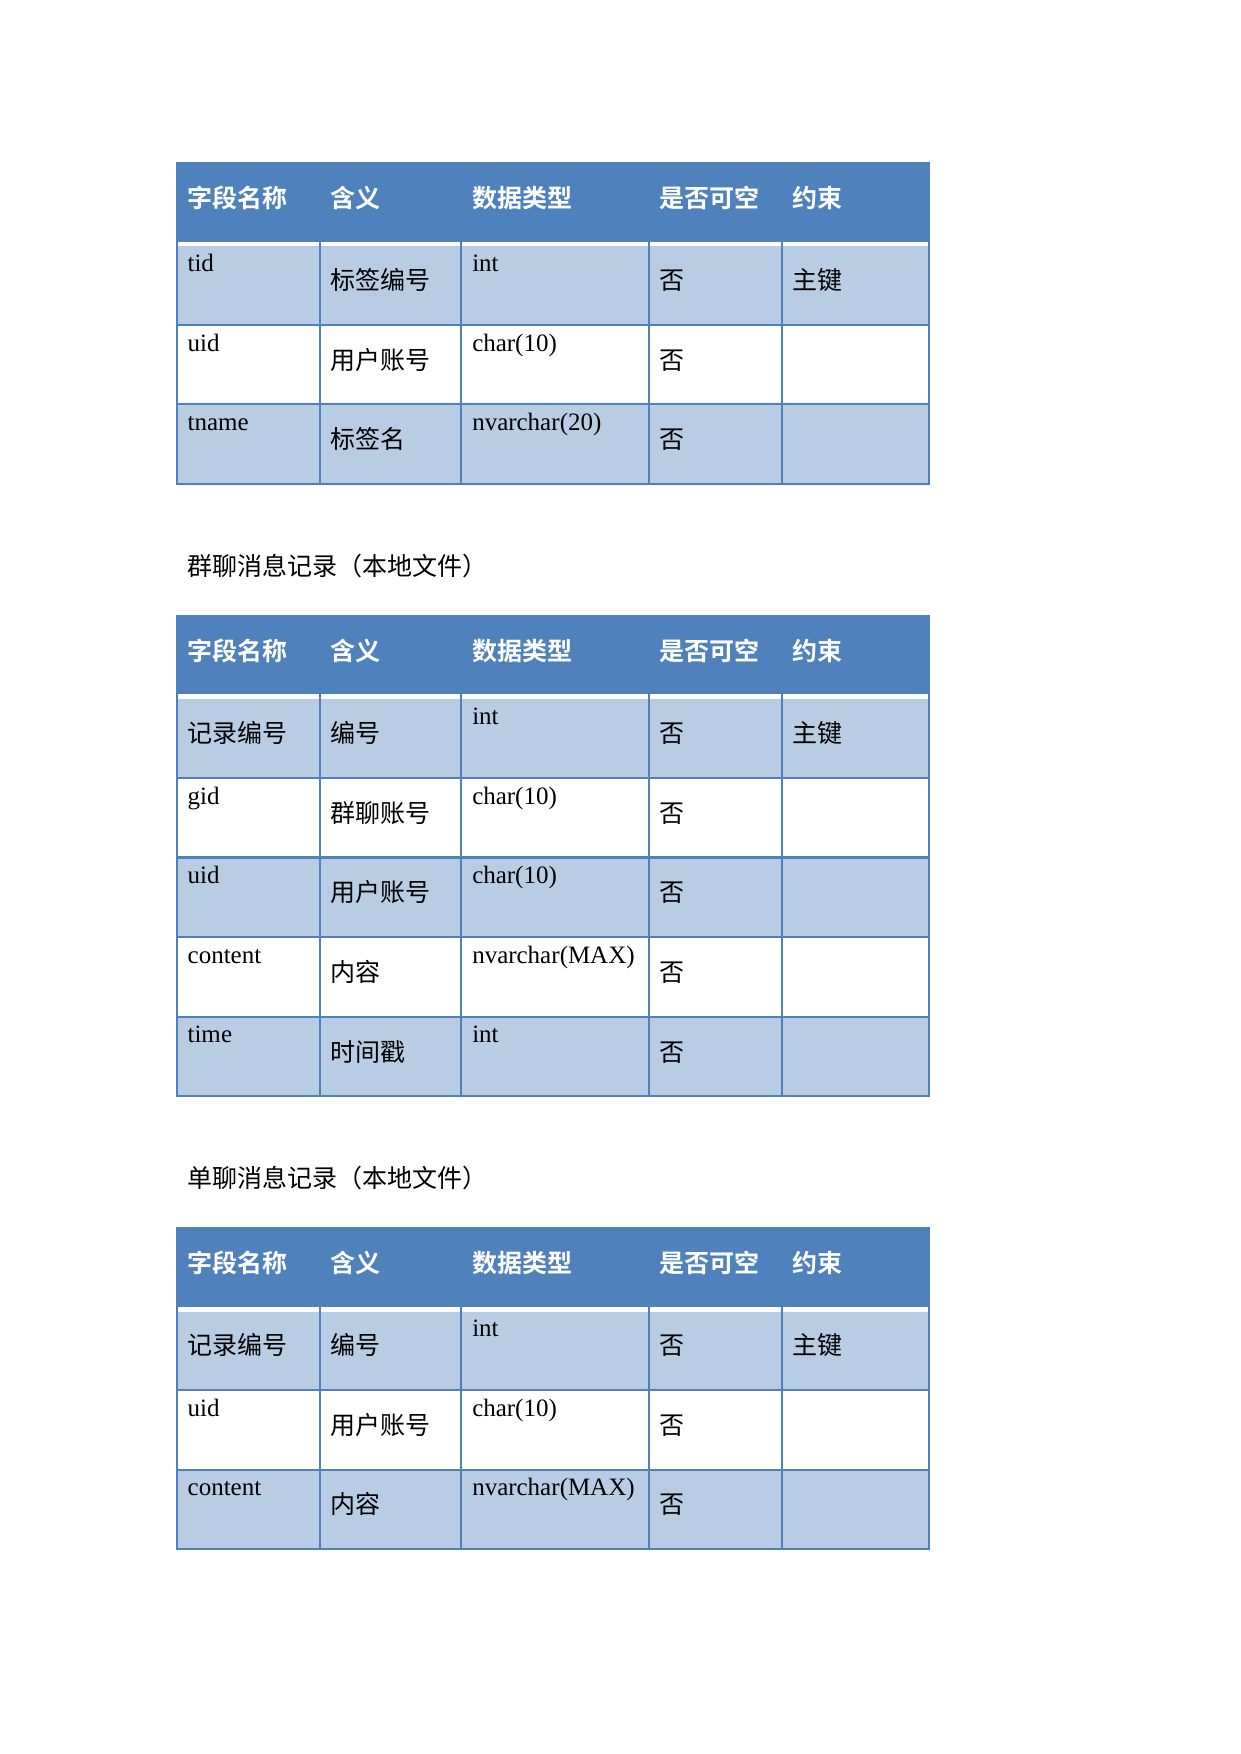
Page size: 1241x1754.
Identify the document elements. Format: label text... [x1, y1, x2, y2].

table_cell 否 [650, 1471, 781, 1548]
table_header 约束 [783, 1229, 928, 1307]
table_cell 主键 [783, 1312, 928, 1389]
table_header 含义 [321, 1229, 460, 1307]
table_cell [783, 1018, 928, 1095]
table_cell char(10) [462, 779, 648, 856]
table_cell int [462, 699, 648, 777]
table_cell tname [178, 405, 319, 483]
table_cell [783, 1391, 928, 1468]
table_header 是否可空 [650, 617, 781, 694]
table_header 数据类型 [462, 1229, 648, 1307]
table_cell [783, 326, 928, 403]
table_cell 否 [650, 938, 781, 1016]
table_cell 主键 [783, 246, 928, 324]
table_cell nvarchar(MAX) [462, 938, 648, 1016]
table_cell uid [178, 859, 319, 936]
table_cell char(10) [462, 326, 648, 403]
table_header 约束 [783, 164, 928, 242]
table_cell int [462, 1018, 648, 1095]
table_cell [783, 779, 928, 856]
table_cell 否 [650, 859, 781, 936]
table_cell 用户账号 [321, 1391, 460, 1468]
table_header 含义 [321, 164, 460, 242]
table_cell 记录编号 [178, 699, 319, 777]
table_header 是否可空 [650, 1229, 781, 1307]
table_cell tid [178, 246, 319, 324]
table_cell nvarchar(20) [462, 405, 648, 483]
table_header 字段名称 [178, 1229, 319, 1307]
table_cell 主键 [783, 699, 928, 777]
table_cell 否 [650, 1018, 781, 1095]
table_cell uid [178, 326, 319, 403]
table_cell uid [178, 1391, 319, 1468]
text 单聊消息记录（本地文件） [187, 1144, 1053, 1209]
table_cell 时间戳 [321, 1018, 460, 1095]
table_cell [783, 859, 928, 936]
table_cell int [462, 246, 648, 324]
table_cell char(10) [462, 859, 648, 936]
table_cell content [178, 938, 319, 1016]
table_cell 用户账号 [321, 326, 460, 403]
table_cell 记录编号 [178, 1312, 319, 1389]
table_header 含义 [321, 617, 460, 694]
text 群聊消息记录（本地文件） [187, 532, 1053, 597]
table_cell char(10) [462, 1391, 648, 1468]
table_cell time [178, 1018, 319, 1095]
table_cell int [462, 1312, 648, 1389]
table_cell content [178, 1471, 319, 1548]
table_cell 内容 [321, 1471, 460, 1548]
table_cell 编号 [321, 1312, 460, 1389]
table_cell 内容 [321, 938, 460, 1016]
table_cell 编号 [321, 699, 460, 777]
table_cell 否 [650, 246, 781, 324]
table_cell [783, 405, 928, 483]
table_header 约束 [783, 617, 928, 694]
table_cell 否 [650, 326, 781, 403]
table_header 字段名称 [178, 617, 319, 694]
table_cell 否 [650, 1312, 781, 1389]
table_header 字段名称 [178, 164, 319, 242]
table_cell 否 [650, 405, 781, 483]
table_header 数据类型 [462, 617, 648, 694]
table_cell 用户账号 [321, 859, 460, 936]
table_header 是否可空 [650, 164, 781, 242]
table_cell 标签编号 [321, 246, 460, 324]
table_cell nvarchar(MAX) [462, 1471, 648, 1548]
table_cell 群聊账号 [321, 779, 460, 856]
table_header 数据类型 [462, 164, 648, 242]
table_cell [783, 938, 928, 1016]
table_cell 否 [650, 1391, 781, 1468]
table_cell 否 [650, 779, 781, 856]
table_cell 否 [650, 699, 781, 777]
table_cell gid [178, 779, 319, 856]
table_cell [783, 1471, 928, 1548]
table_cell 标签名 [321, 405, 460, 483]
